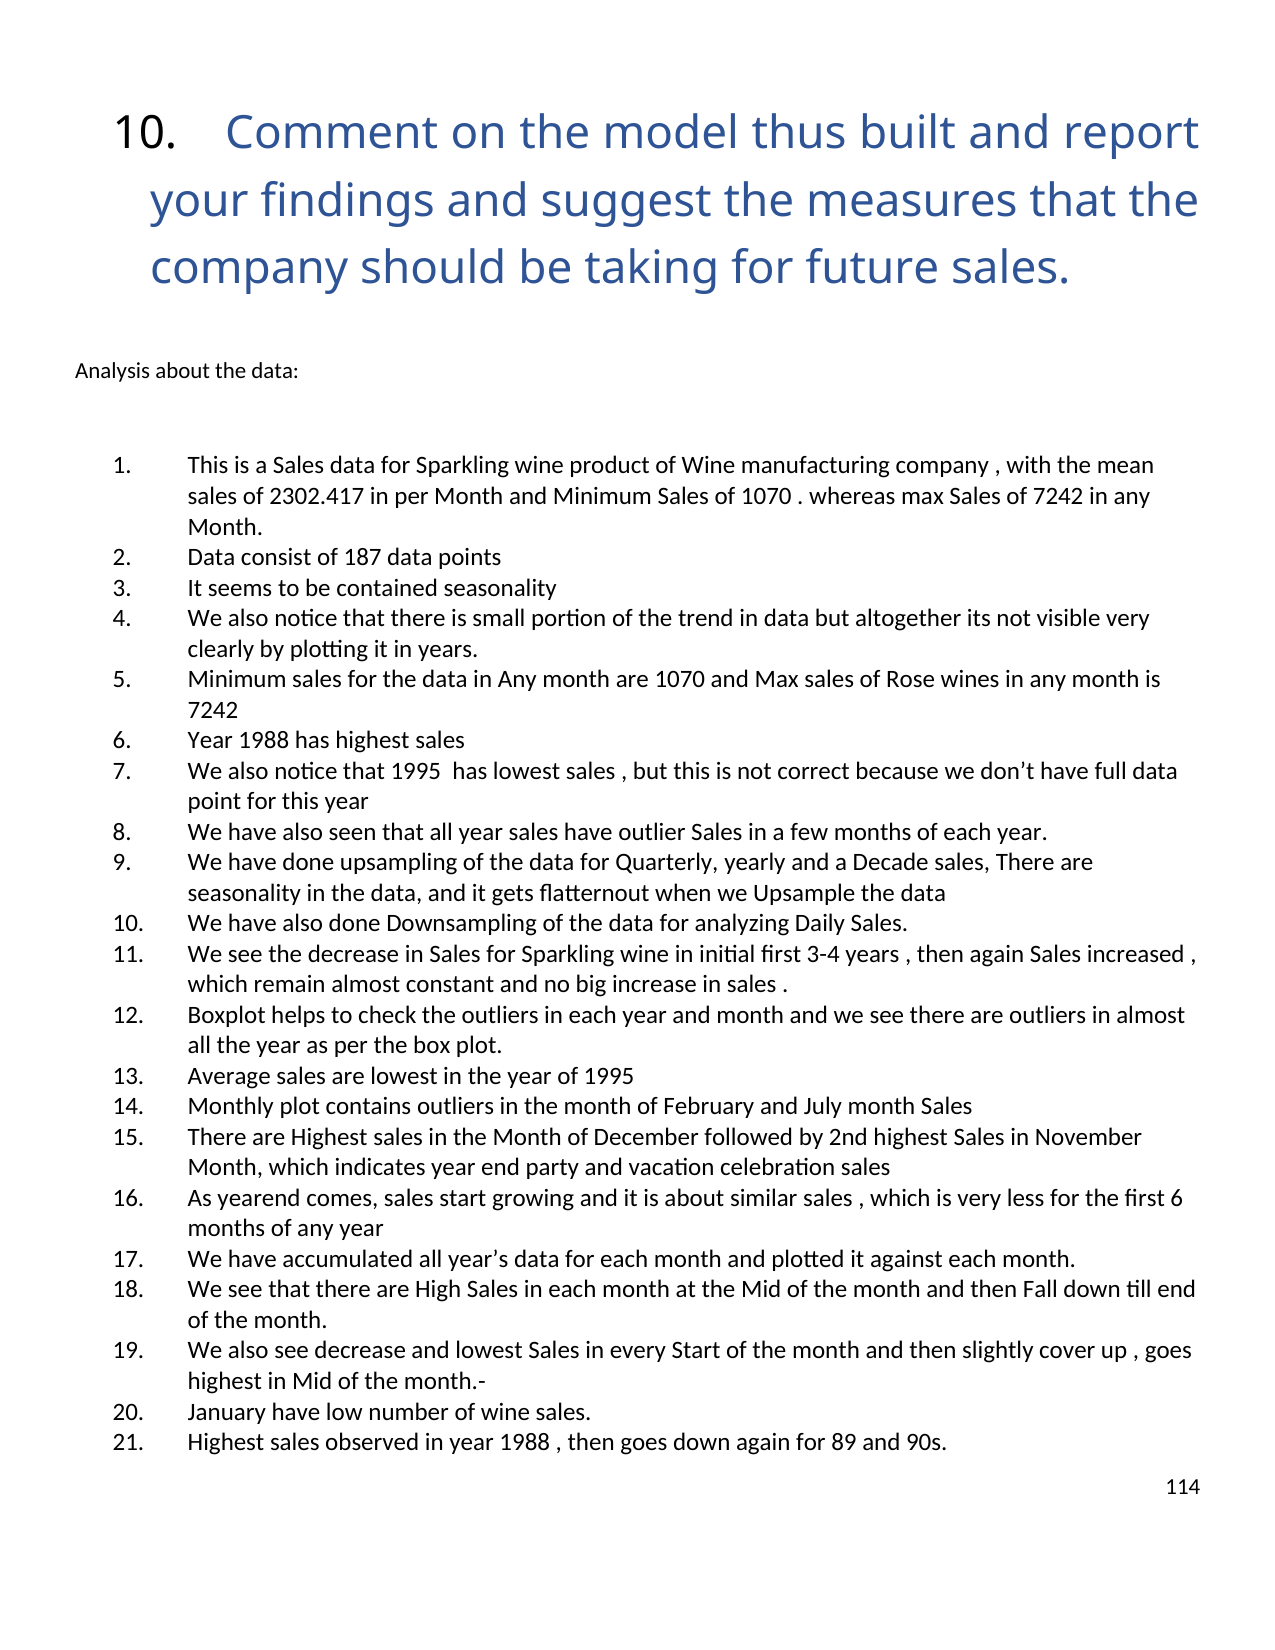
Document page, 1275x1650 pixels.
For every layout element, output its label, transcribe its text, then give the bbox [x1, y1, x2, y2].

list Highest sales observed in year 1988 , then goes down again for 89 and 90s. [112, 1426, 1200, 1457]
list Boxplot helps to check the outliers in each year and month and we see there are outliers in almost all the year as per the box plot. [112, 999, 1200, 1060]
list January have low number of wine sales. [112, 1396, 1200, 1426]
list We have done upsampling of the data for Quarterly, yearly and a Decade sales, There are seasonality in the data, and it gets flatternout when we Upsample the data [112, 846, 1200, 907]
list Year 1988 has highest sales [112, 724, 1200, 755]
list There are Highest sales in the Month of December followed by 2nd highest Sales in November Month, which indicates year end party and vacation celebration sales [112, 1121, 1200, 1182]
list We have accumulated all year’s data for each month and plotted it against each month. [112, 1243, 1200, 1274]
list We have also done Downsampling of the data for analyzing Daily Sales. [112, 907, 1200, 938]
subtitle Comment on the model thus built and report your findings and suggest the measures that the company should be taking for future sales. [112, 100, 1200, 297]
list This is a Sales data for Sparkling wine product of Wine manufacturing company , with the mean sales of 2302.417 in per Month and Minimum Sales of 1070 . whereas max Sales of 7242 in any Month. [112, 449, 1200, 541]
list As yearend comes, sales start growing and it is about similar sales , which is very less for the first 6 months of any year [112, 1182, 1200, 1243]
text Analysis about the data: [75, 356, 1200, 384]
list Average sales are lowest in the year of 1995 [112, 1060, 1200, 1091]
list We see that there are High Sales in each month at the Mid of the month and then Fall down till end of the month. [112, 1274, 1200, 1335]
list We also see decrease and lowest Sales in every Start of the month and then slightly cover up , goes highest in Mid of the month.- [112, 1335, 1200, 1396]
list We also notice that 1995 has lowest sales , but this is not correct because we don’t have full data point for this year [112, 755, 1200, 816]
list Data consist of 187 data points [112, 541, 1200, 572]
list We also notice that there is small portion of the trend in data but altogether its not visible very clearly by plotting it in years. [112, 602, 1200, 663]
list We see the decrease in Sales for Sparkling wine in initial first 3-4 years , then again Sales increased , which remain almost constant and no big increase in sales . [112, 938, 1200, 999]
list Minimum sales for the data in Any month are 1070 and Max sales of Rose wines in any month is 7242 [112, 663, 1200, 724]
list We have also seen that all year sales have outlier Sales in a few months of each year. [112, 816, 1200, 846]
list Monthly plot contains outliers in the month of February and July month Sales [112, 1091, 1200, 1121]
list It seems to be contained seasonality [112, 572, 1200, 602]
